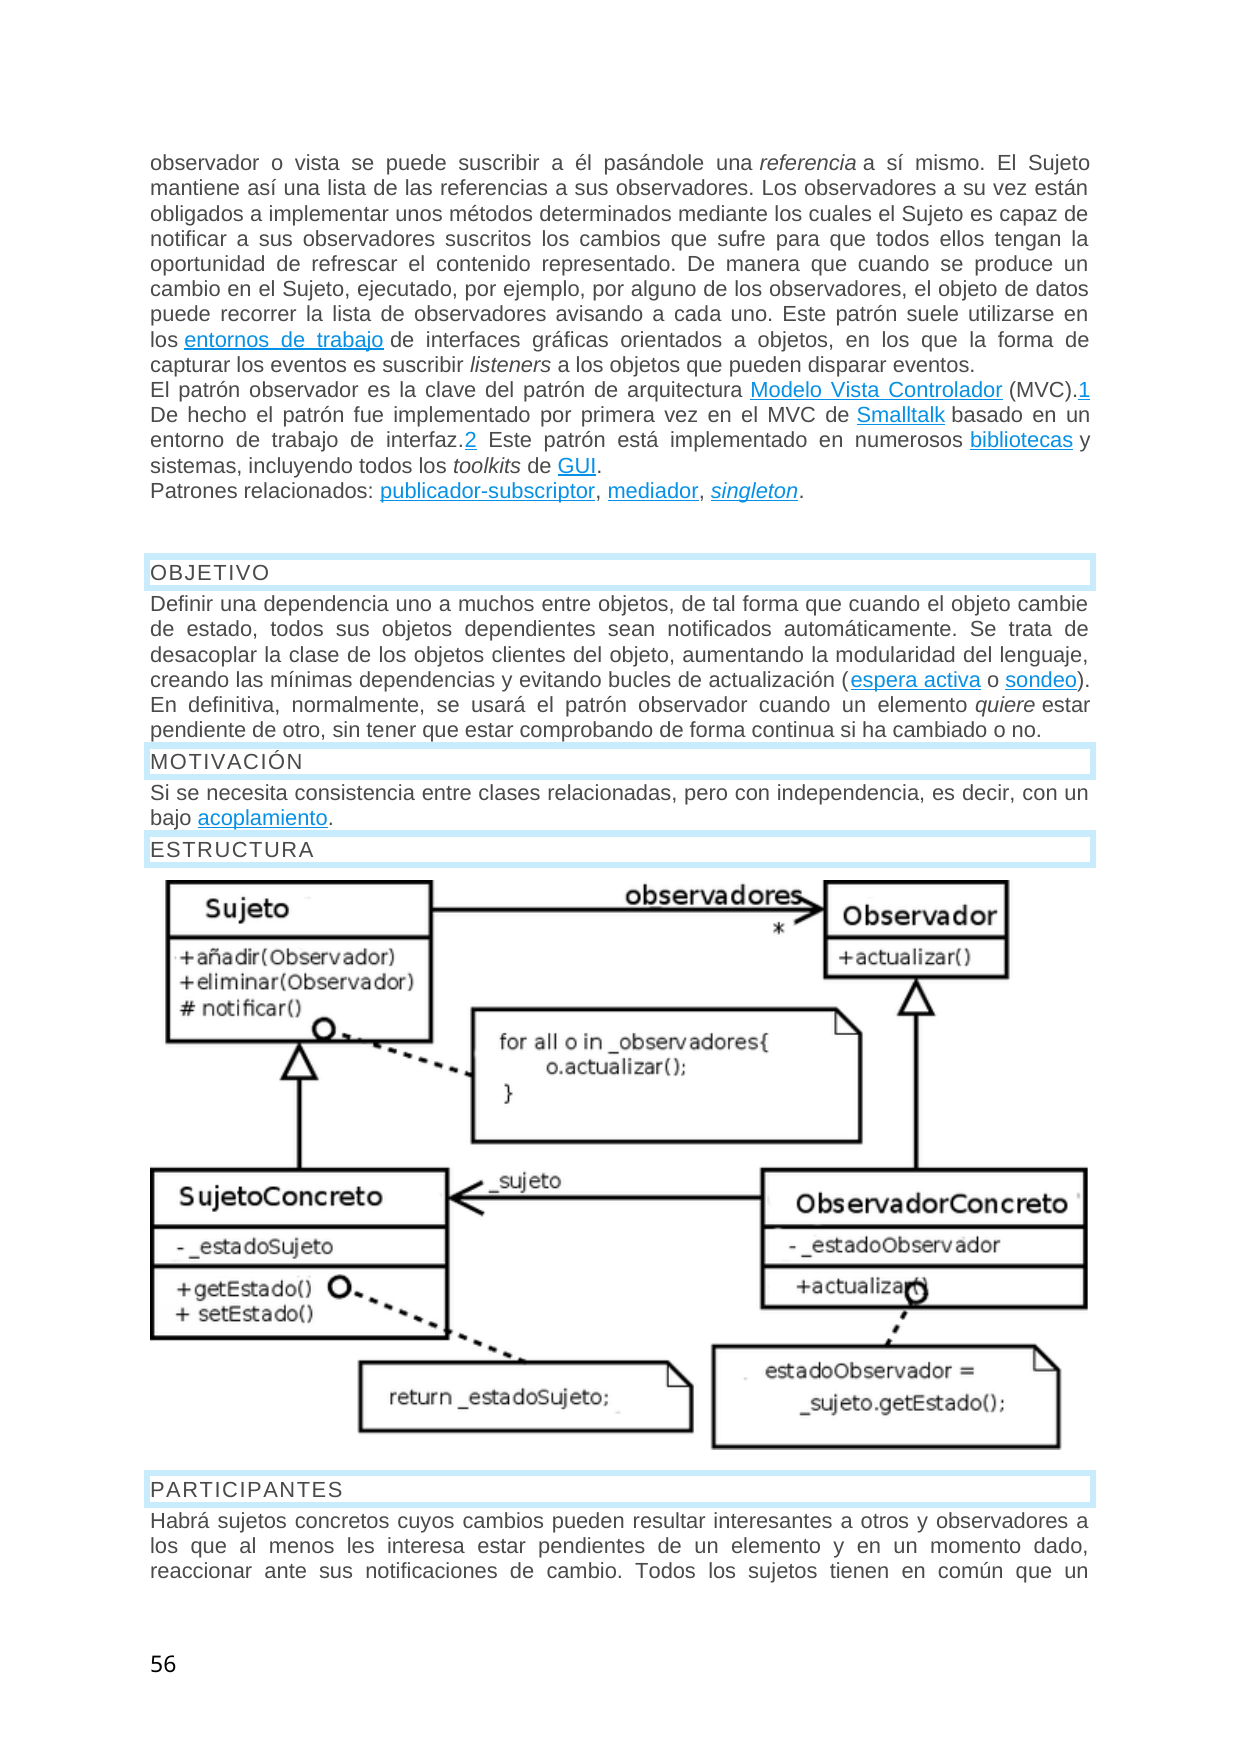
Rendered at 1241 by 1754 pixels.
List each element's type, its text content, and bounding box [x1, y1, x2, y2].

text Definir una dependencia uno a muchos entre objetos, de tal forma que cuando el objeto cambie de estado, todos sus objetos dependientes sean notificados automáticamente. Se trata de desacoplar la clase de los objetos clientes del objeto, aumentando la modularidad del lenguaje, creando las mínimas dependencias y evitando bucles de actualización (espera activa o sondeo). En definitiva, normalmente, se usará el patrón observador cuando un elemento quiere estar pendiente de otro, sin tener que estar comprobando de forma continua si ha cambiado o no. [150, 667, 1090, 818]
subtitle Estructura [150, 912, 1090, 937]
subtitle Objetivo [150, 635, 1090, 660]
text El patrón observador es la clave del patrón de arquitectura Modelo Vista Controlador (MVC).1​ De hecho el patrón fue implementado por primera vez en el MVC de Smalltalk basado en un entorno de trabajo de interfaz.2​ Este patrón está implementado en numerosos bibliotecas y sistemas, incluyendo todos los toolkits de GUI. [150, 452, 1090, 553]
text Este patrón también se conoce como el patrón de publicación-inscripción o modelo-patrón. Estos nombres sugieren las ideas básicas del patrón, que son: el objeto de datos, que se le puede llamar Sujeto a partir de ahora, contiene atributos mediante los cuales cualquier objeto observador o vista se puede suscribir a él pasándole una referencia a sí mismo. El Sujeto mantiene así una lista de las referencias a sus observadores. Los observadores a su vez están obligados a implementar unos métodos determinados mediante los cuales el Sujeto es capaz de notificar a sus observadores suscritos los cambios que sufre para que todos ellos tengan la oportunidad de refrescar el contenido representado. De manera que cuando se produce un cambio en el Sujeto, ejecutado, por ejemplo, por alguno de los observadores, el objeto de datos puede recorrer la lista de observadores avisando a cada uno. Este patrón suele utilizarse en los entornos de trabajo de interfaces gráficas orientados a objetos, en los que la forma de capturar los eventos es suscribir listeners a los objetos que pueden disparar eventos. [150, 150, 1090, 452]
text Patrones relacionados: publicador-subscriptor, mediador, singleton. [150, 553, 1090, 578]
text Si se necesita consistencia entre clases relacionadas, pero con independencia, es decir, con un bajo acoplamiento. [150, 856, 1090, 906]
subtitle Motivación [150, 824, 1090, 849]
subtitle Participantes [150, 1552, 1090, 1577]
picture [150, 956, 1088, 1525]
